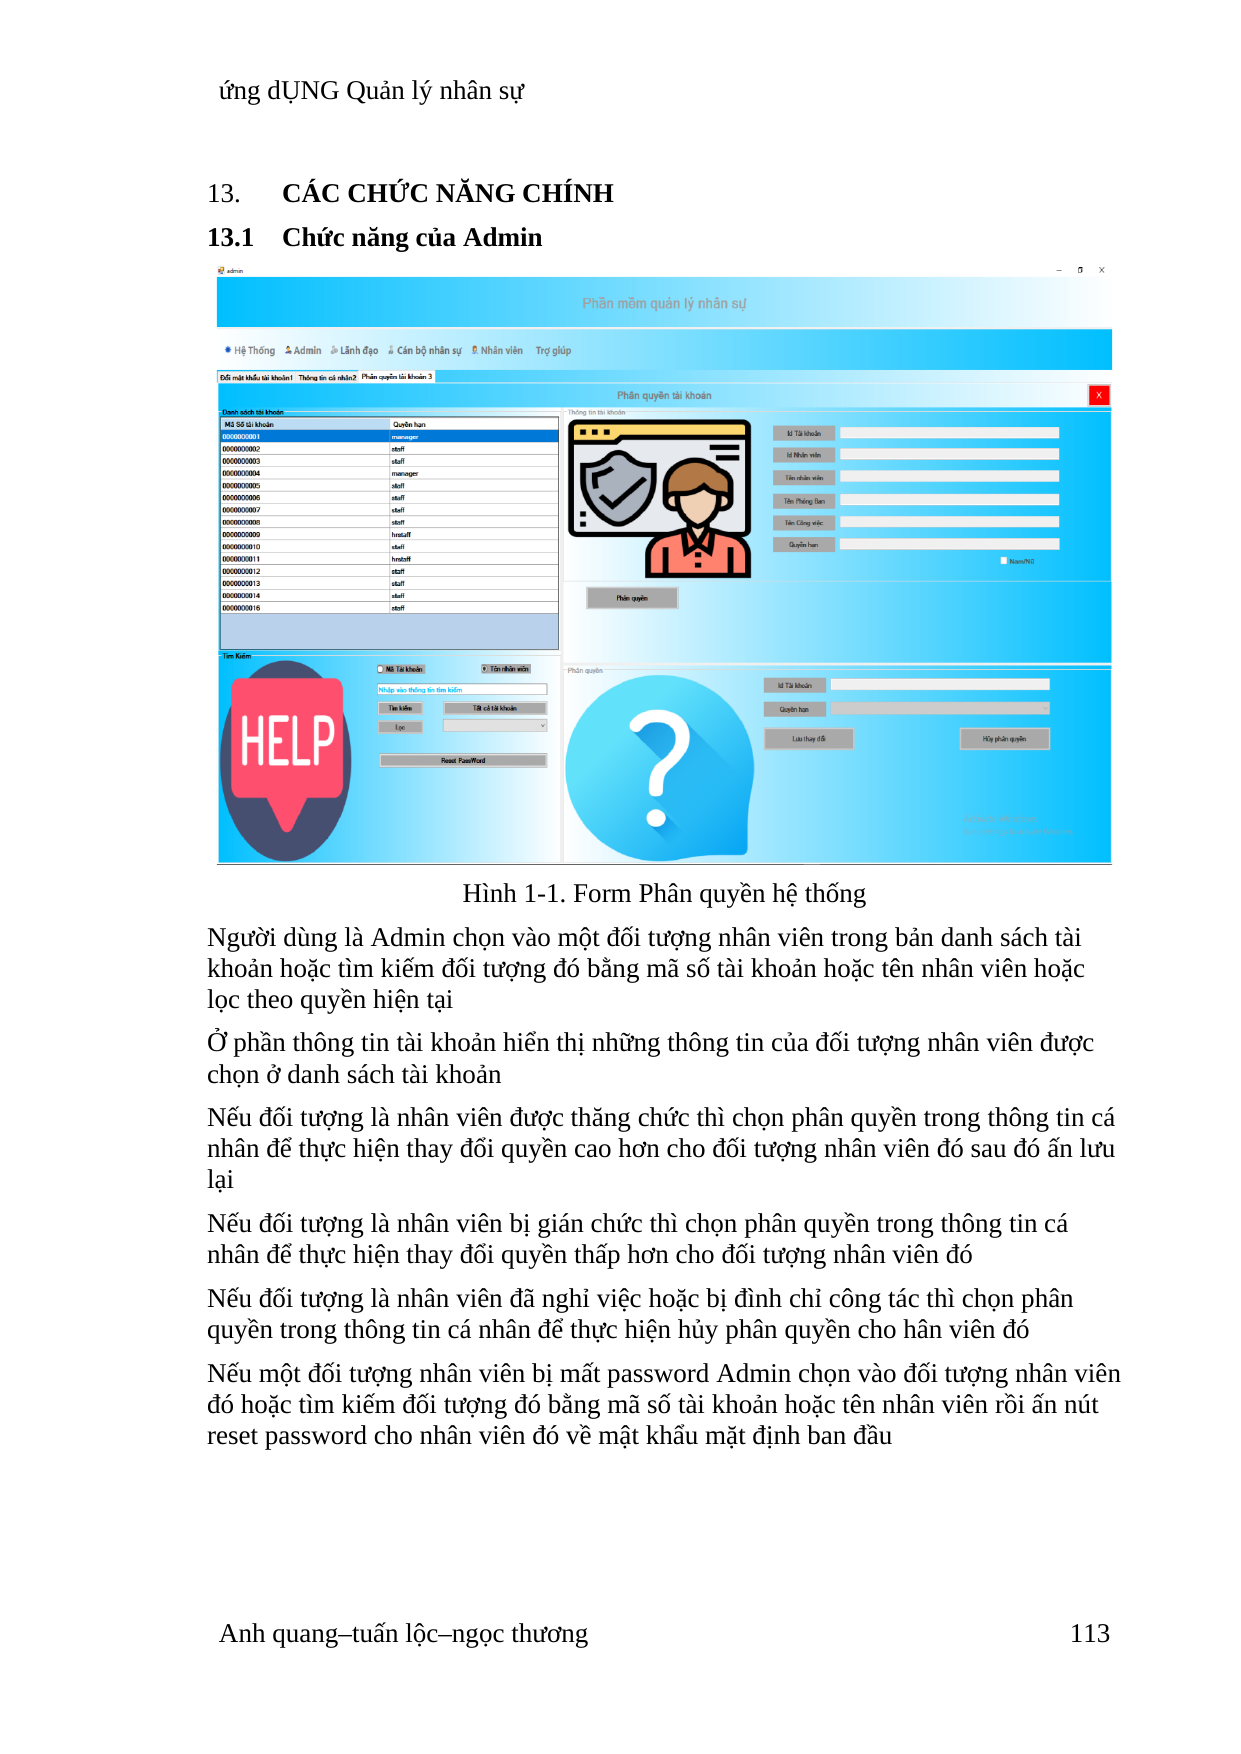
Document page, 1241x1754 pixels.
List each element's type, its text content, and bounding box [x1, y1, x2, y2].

text Nếu đối tượng là nhân viên được thăng chức thì chọn phân quyền trong thông tin cá nhân để thực hiện thay đổi quyền cao hơn cho đối tượng nhân viên đó sau đó ấn lưu lại [207, 1101, 1122, 1195]
picture [216, 264, 1113, 865]
subtitle Chức năng của Admin [207, 221, 1122, 252]
text Ở phần thông tin tài khoản hiển thị những thông tin của đối tượng nhân viên được chọn ở danh sách tài khoản [207, 1027, 1122, 1089]
subtitle CÁC CHỨC NĂNG CHÍNH [207, 177, 1122, 208]
text Hình 1-1. Form Phân quyền hệ thống [207, 877, 1122, 908]
text Nếu đối tượng là nhân viên bị gián chức thì chọn phân quyền trong thông tin cá nhân để thực hiện thay đổi quyền thấp hơn cho đối tượng nhân viên đó [207, 1207, 1122, 1269]
text Nếu một đối tượng nhân viên bị mất password Admin chọn vào đối tượng nhân viên đó hoặc tìm kiếm đối tượng đó bằng mã số tài khoản hoặc tên nhân viên rồi ấn nút reset password cho nhân viên đó về mật khẩu mặt định ban đầu [207, 1357, 1122, 1450]
text Người dùng là Admin chọn vào một đối tượng nhân viên trong bản danh sách tài khoản hoặc tìm kiếm đối tượng đó bằng mã số tài khoản hoặc tên nhân viên hoặc lọc theo quyền hiện tại [207, 921, 1122, 1014]
text Nếu đối tượng là nhân viên đã nghỉ việc hoặc bị đình chỉ công tác thì chọn phân quyền trong thông tin cá nhân để thực hiện hủy phân quyền cho hân viên đó [207, 1282, 1122, 1344]
